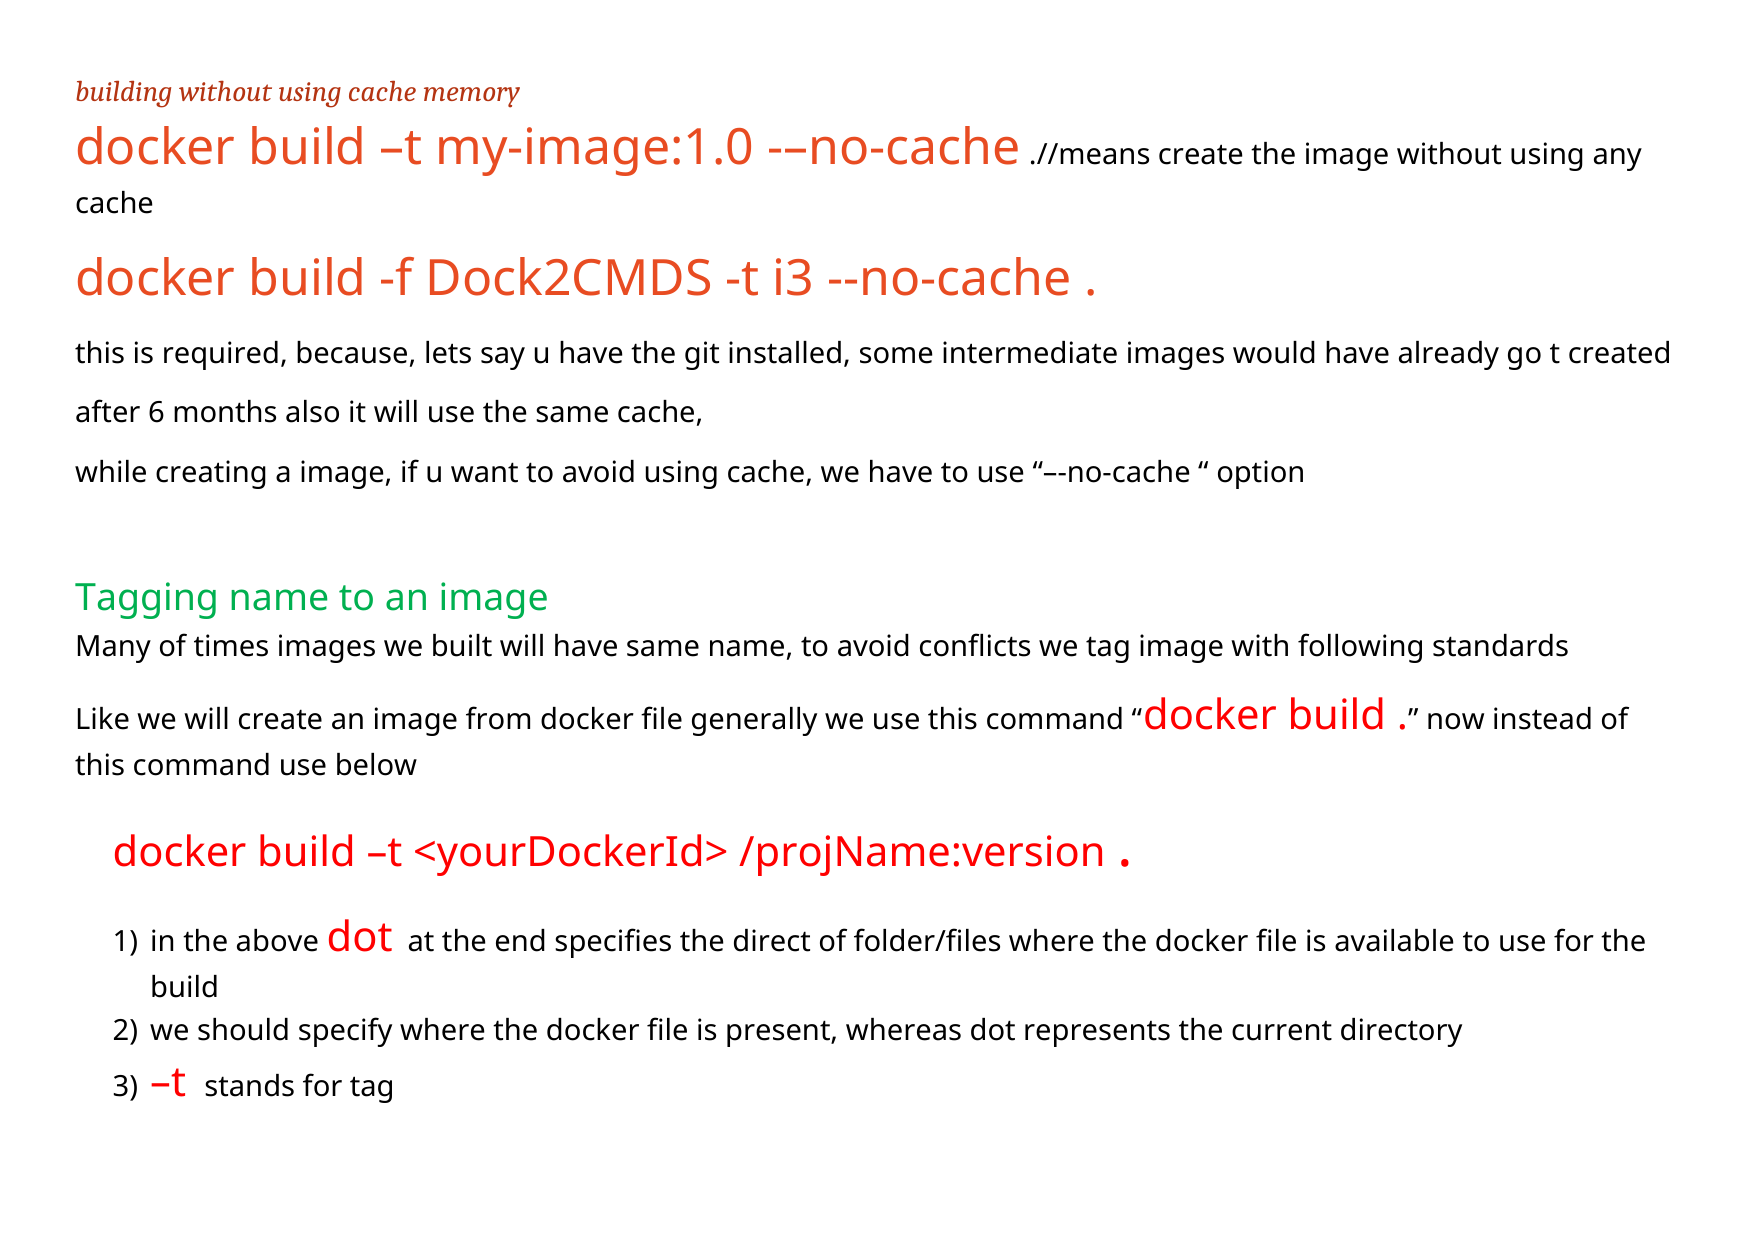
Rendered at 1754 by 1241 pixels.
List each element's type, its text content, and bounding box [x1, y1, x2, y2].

text Many of times images we built will have same name, to avoid conflicts we tag image with following standards [75, 625, 1679, 665]
list docker build –t <yourDockerId> /projName:version . [112, 804, 1679, 883]
list in the above dot at the end specifies the direct of folder/files where the docker file is available to use for the build [112, 906, 1679, 1006]
list –t stands for tag [112, 1052, 1679, 1109]
text docker build –t my-image:1.0 -–no-cache .//means create the image without using any cache [75, 111, 1679, 222]
text while creating a image, if u want to avoid using cache, we have to use “–-no-cache “ option [75, 451, 1679, 491]
text docker build -f Dock2CMDS -t i3 --no-cache . [75, 242, 1679, 310]
list we should specify where the docker file is present, whereas dot represents the current directory [112, 1009, 1679, 1049]
text this is required, because, lets say u have the git installed, some intermediate images would have already go t created [75, 332, 1679, 372]
subtitle building without using cache memory [75, 75, 1679, 108]
text Like we will create an image from docker file generally we use this command “docker build .” now instead of this command use below [75, 684, 1679, 784]
text after 6 months also it will use the same cache, [75, 392, 1679, 431]
subtitle Tagging name to an image [75, 570, 1679, 621]
